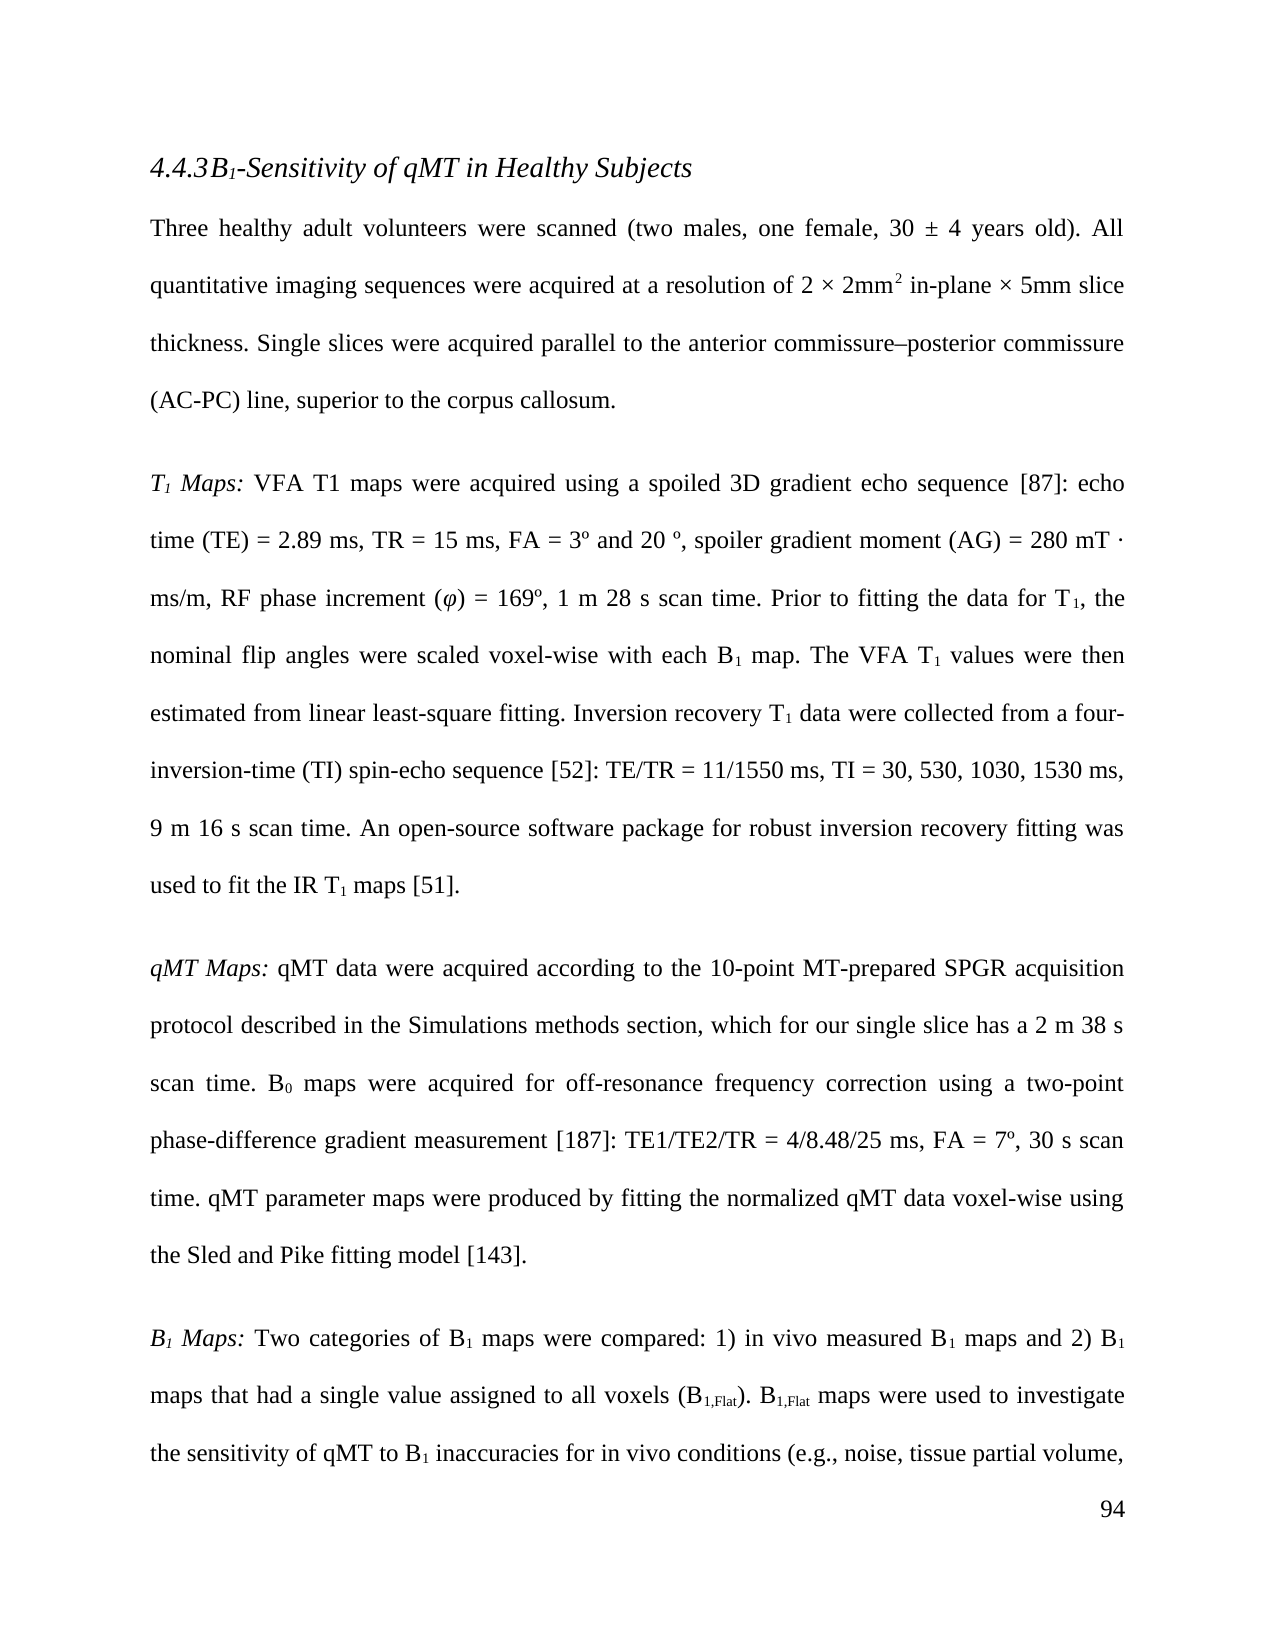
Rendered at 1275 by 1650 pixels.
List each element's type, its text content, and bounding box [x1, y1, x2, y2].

text T1 Maps: VFA T1 maps were acquired using a spoiled 3D gradient echo sequence [87]: echo time (TE) = 2.89 ms, TR = 15 ms, FA = 3º and 20 º, spoiler gradient moment (AG) = 280 mT ∙ ms/m, RF phase increment (φ) = 169º, 1 m 28 s scan time. Prior to fitting the data for T1, the nominal flip angles were scaled voxel-wise with each B1 map. The VFA T1 values were then estimated from linear least-square fitting. Inversion recovery T1 data were collected from a four-inversion-time (TI) spin-echo sequence [52]: TE/TR = 11/1550 ms, TI = 30, 530, 1030, 1530 ms, 9 m 16 s scan time. An open-source software package for robust inversion recovery fitting was used to fit the IR T1 maps [51]. [150, 468, 1125, 899]
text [150, 1323, 1125, 1467]
text qMT Maps: qMT data were acquired according to the 10-point MT-prepared SPGR acquisition protocol described in the Simulations methods section, which for our single slice has a 2 m 38 s scan time. B0 maps were acquired for off-resonance frequency correction using a two-point phase-difference gradient measurement [187]: TE1/TE2/TR = 4/8.48/25 ms, FA = 7º, 30 s scan time. qMT parameter maps were produced by fitting the normalized qMT data voxel-wise using the Sled and Pike fitting model [143]. [150, 953, 1125, 1269]
text Three healthy adult volunteers were scanned (two males, one female, 30 ± 4 years old). All quantitative imaging sequences were acquired at a resolution of 2 × 2mm2 in-plane × 5mm slice thickness. Single slices were acquired parallel to the anterior commissure–posterior commissure (AC-PC) line, superior to the corpus callosum. [150, 213, 1125, 414]
subtitle B1-Sensitivity of qMT in Healthy Subjects [150, 150, 1125, 183]
